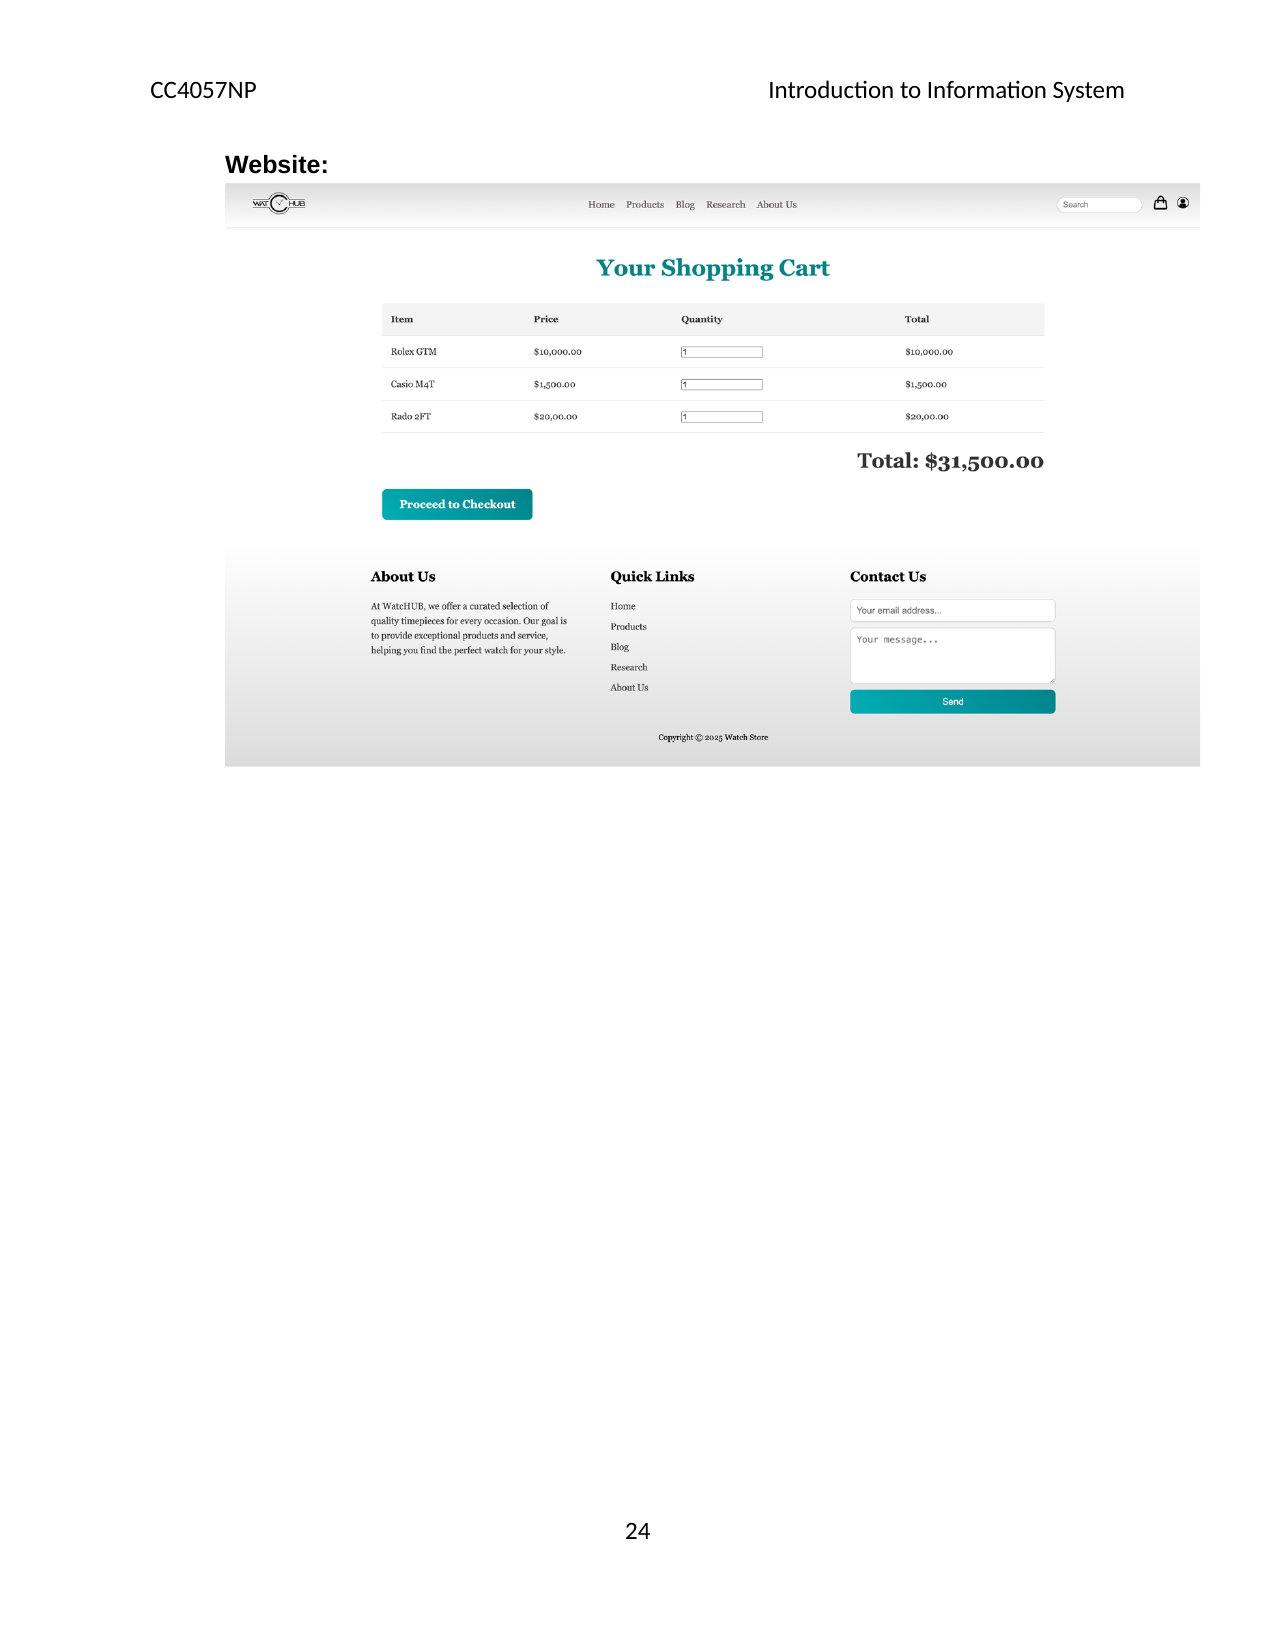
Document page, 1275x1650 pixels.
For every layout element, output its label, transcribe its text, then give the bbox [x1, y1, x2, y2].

list Website: [225, 150, 1125, 179]
picture [225, 183, 1200, 794]
